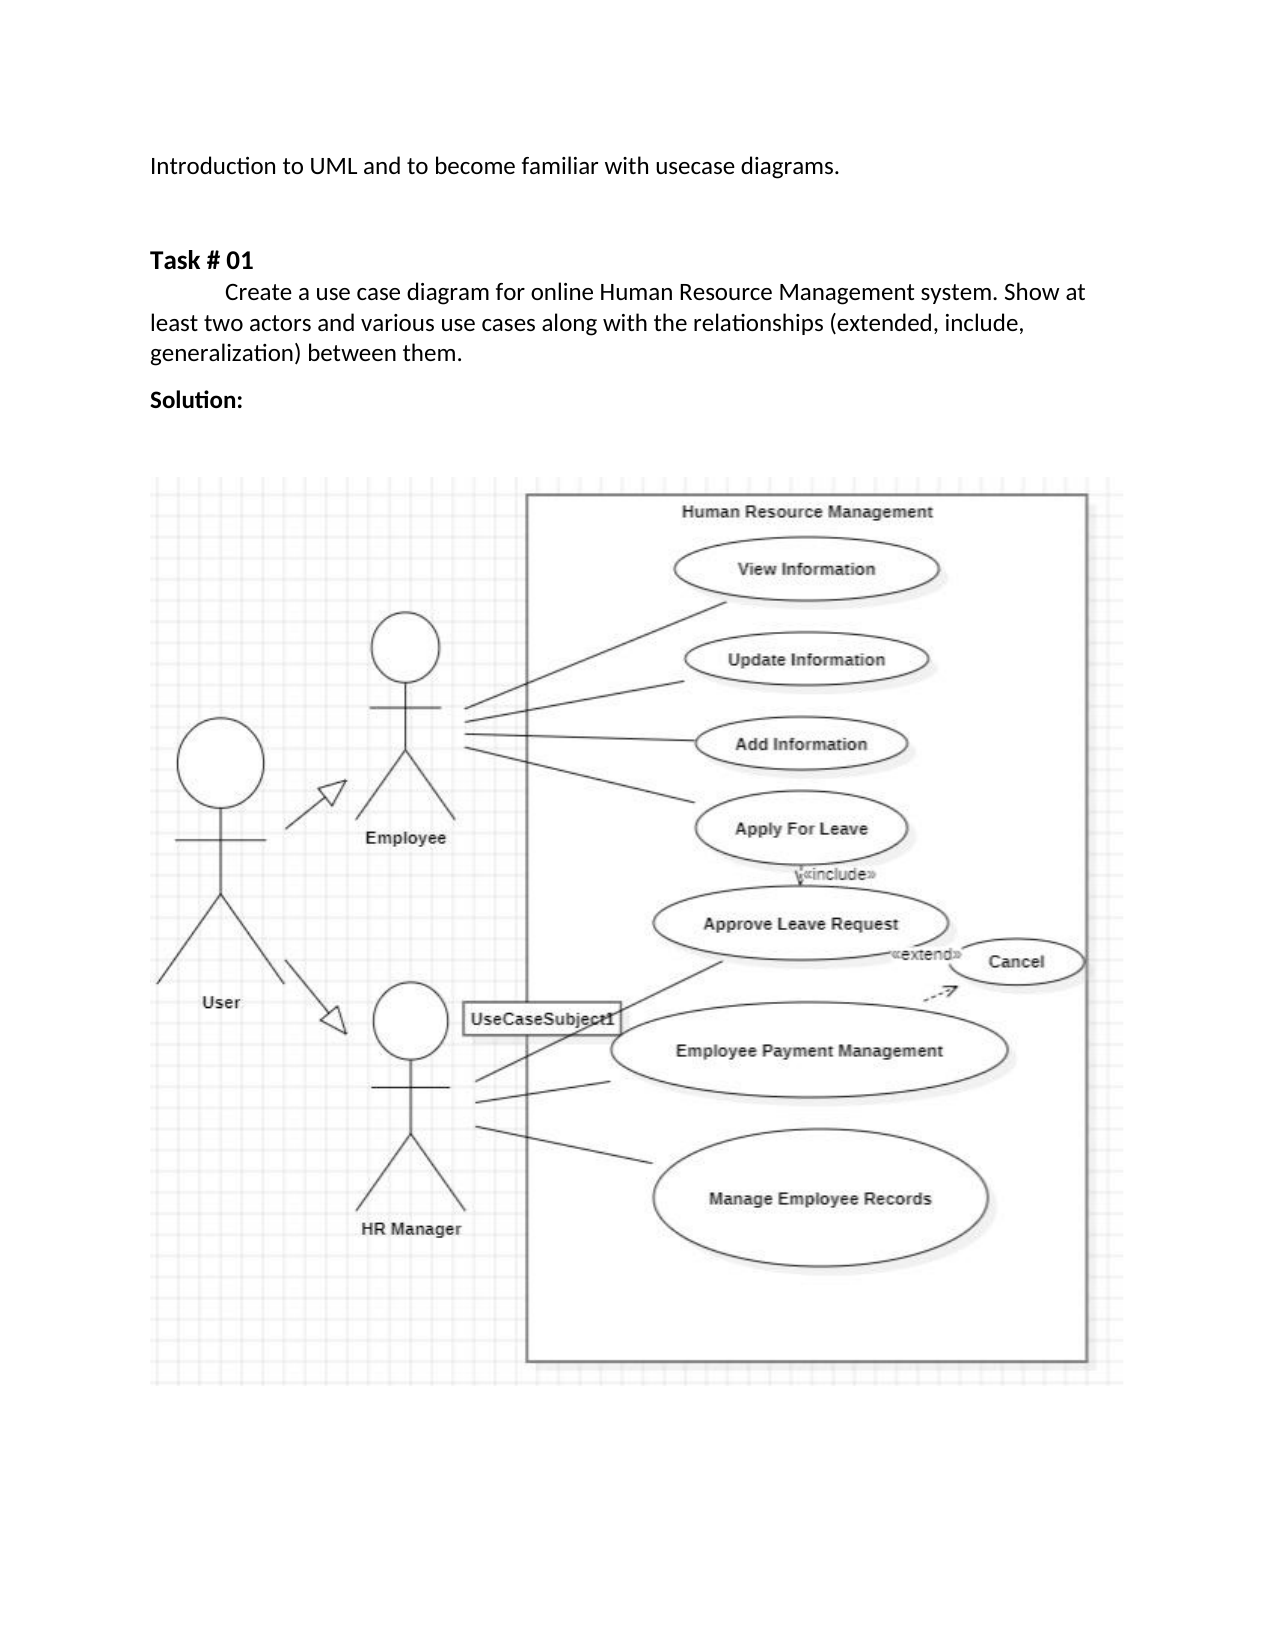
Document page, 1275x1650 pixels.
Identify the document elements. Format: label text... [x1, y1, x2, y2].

text Create a use case diagram for online Human Resource Management system. Show at least two actors and various use cases along with the relationships (extended, include, generalization) between them. [150, 276, 1125, 368]
picture [150, 477, 1124, 1386]
subtitle Task # 01 [150, 243, 1125, 276]
text Solution: [150, 384, 1125, 415]
text Introduction to UML and to become familiar with usecase diagrams. [150, 150, 1125, 181]
